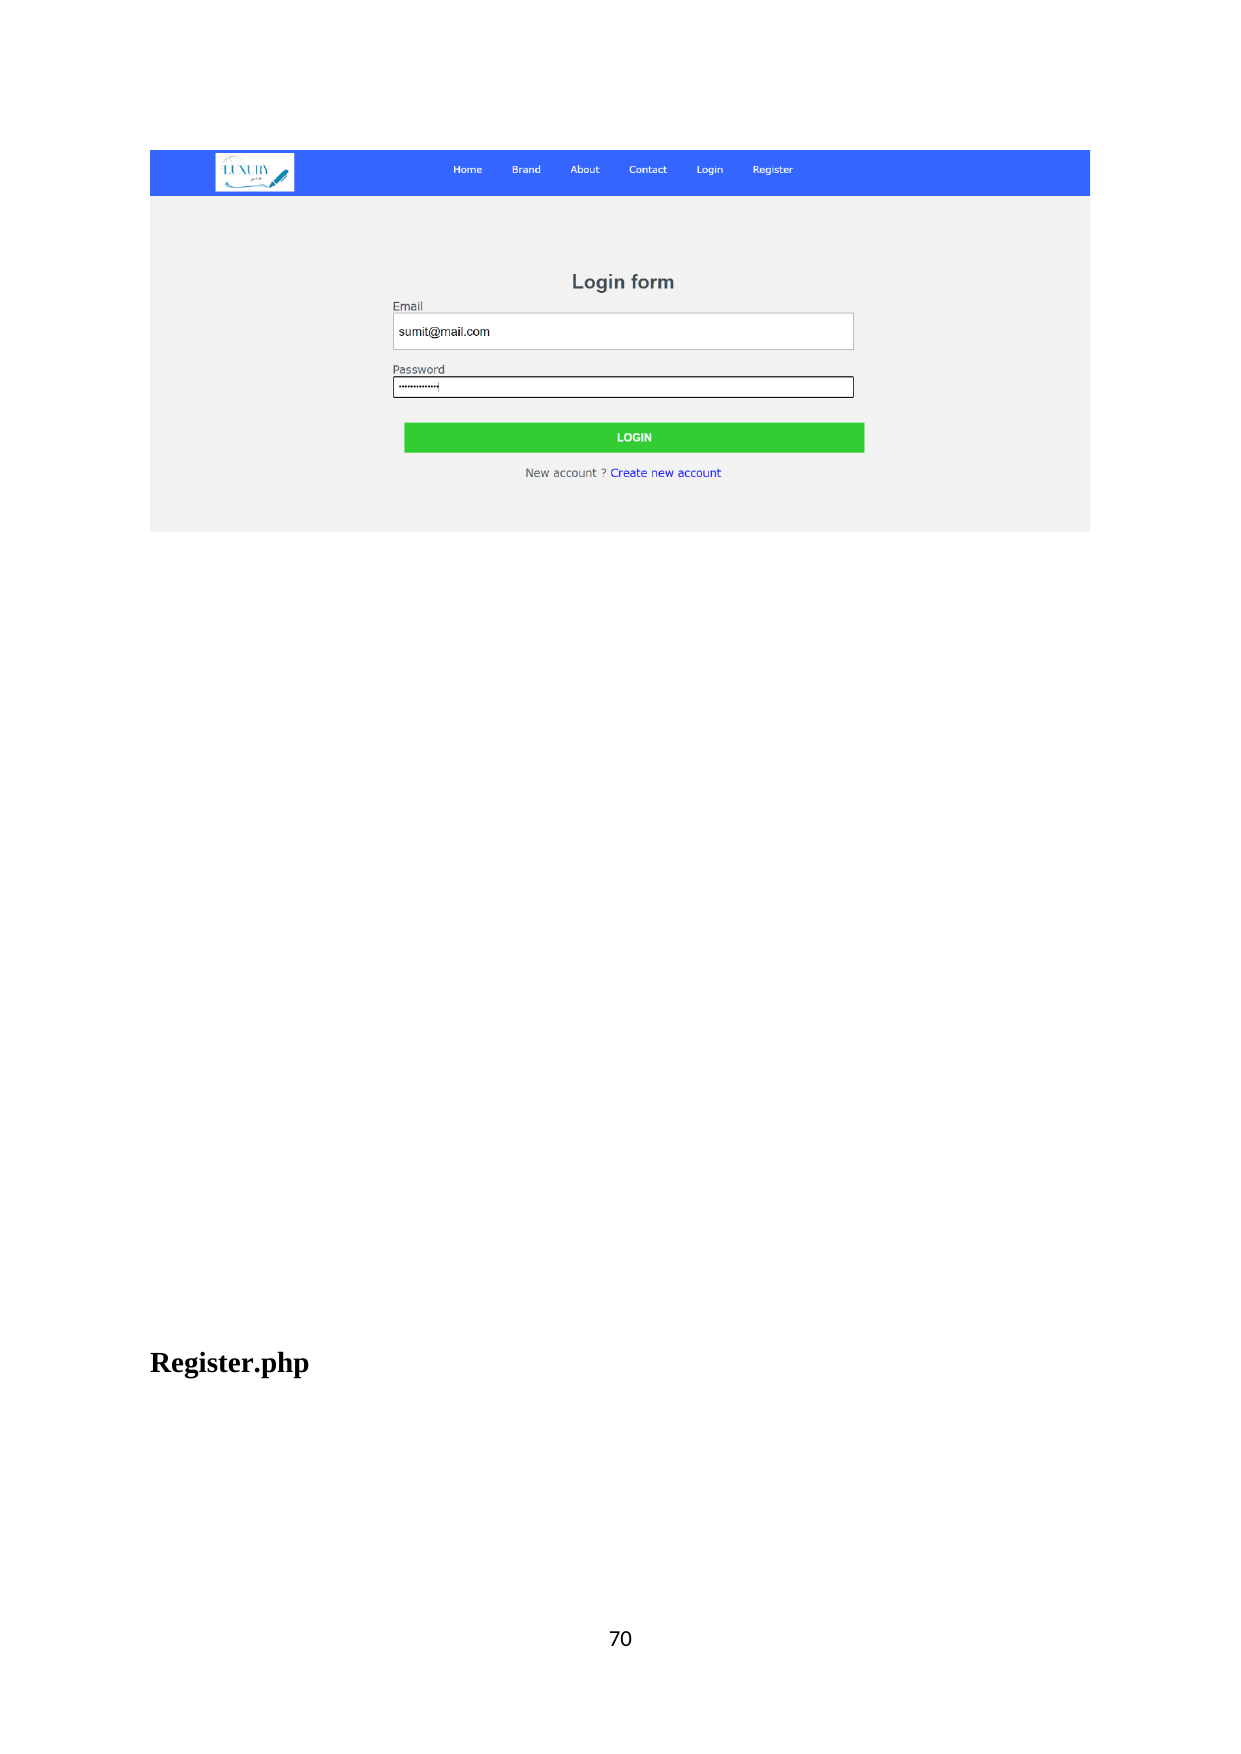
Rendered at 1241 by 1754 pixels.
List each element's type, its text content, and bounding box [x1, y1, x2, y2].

text Register.php [150, 1345, 1090, 1379]
picture [150, 150, 1091, 532]
